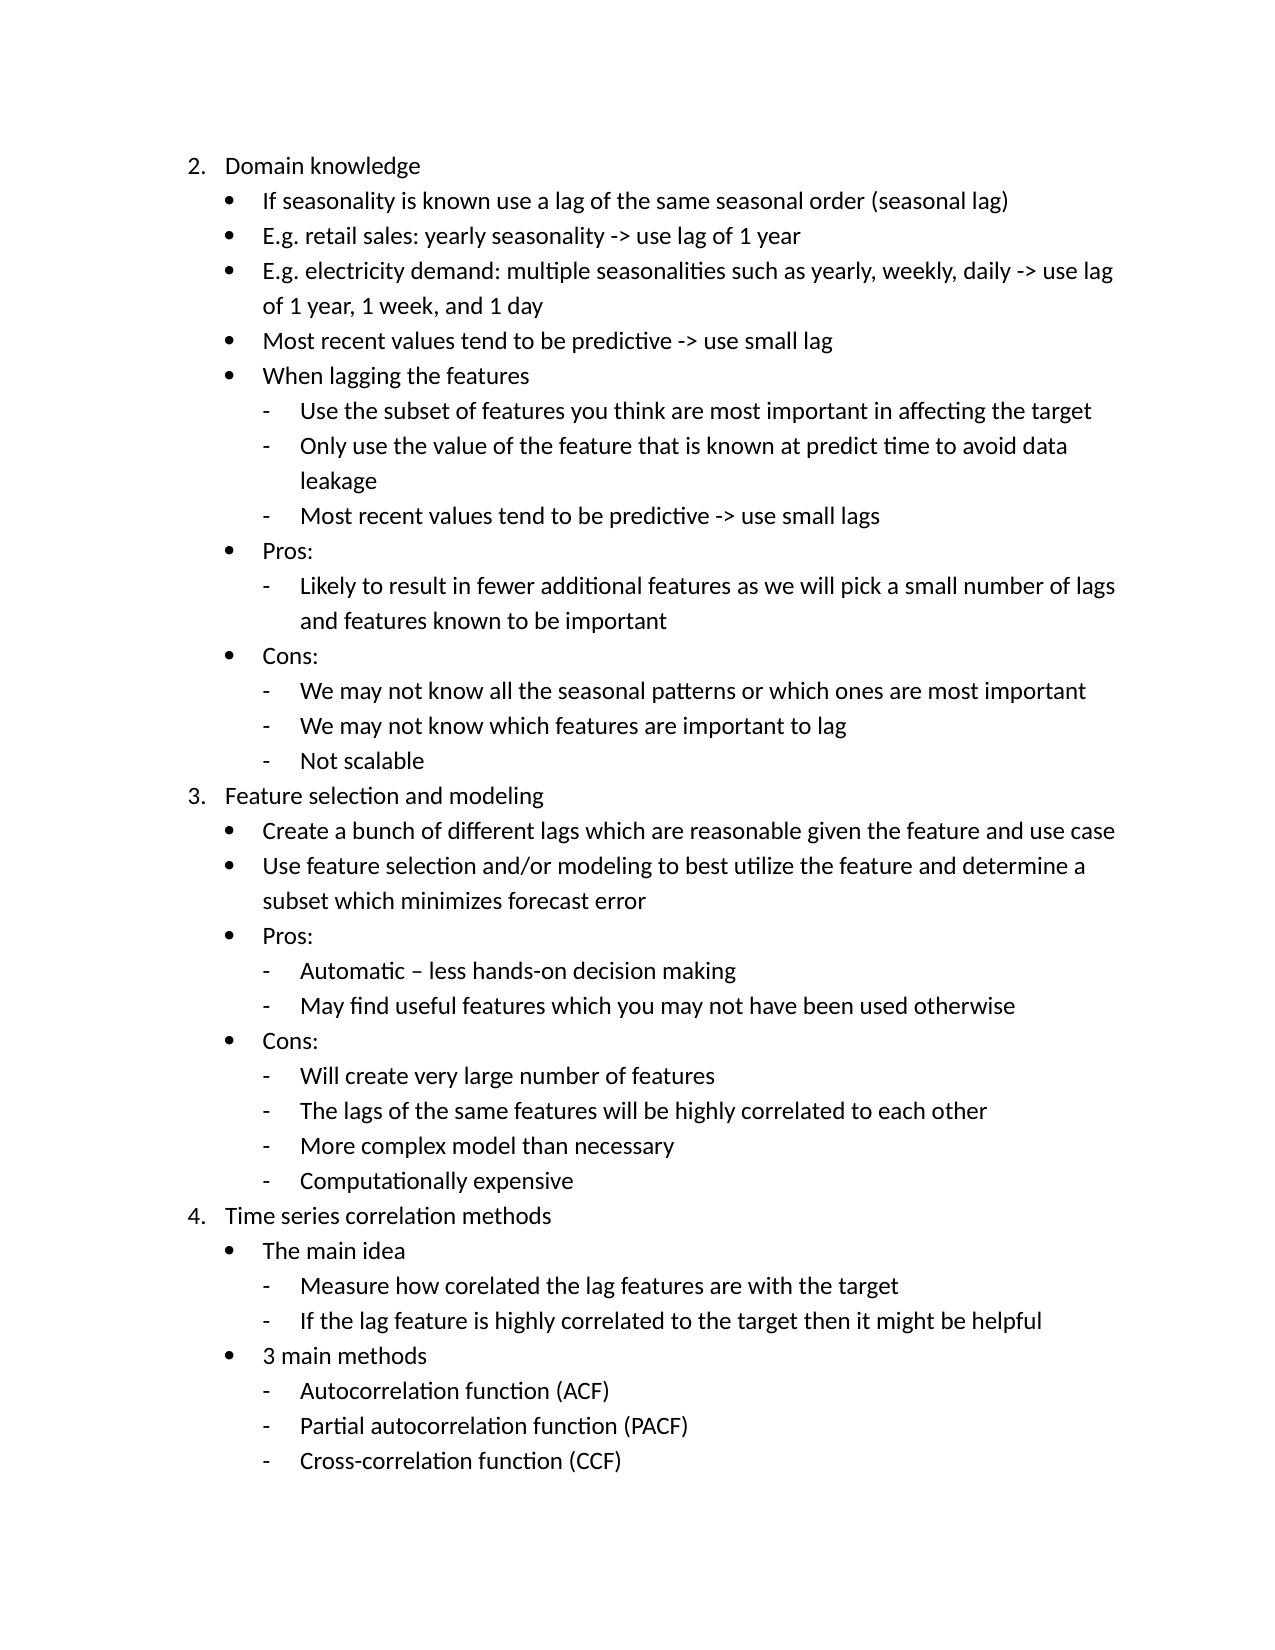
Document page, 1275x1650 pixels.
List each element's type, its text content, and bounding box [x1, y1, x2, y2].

list If the lag feature is highly correlated to the target then it might be helpful [262, 1305, 1125, 1336]
list Domain knowledge [187, 150, 1125, 181]
list Pros: [225, 535, 1125, 566]
list Measure how corelated the lag features are with the target [262, 1270, 1125, 1301]
list Most recent values tend to be predictive -> use small lag [225, 325, 1125, 356]
list The lags of the same features will be highly correlated to each other [262, 1095, 1125, 1126]
list Time series correlation methods [187, 1200, 1125, 1231]
list Pros: [225, 920, 1125, 951]
list May find useful features which you may not have been used otherwise [262, 990, 1125, 1021]
list If seasonality is known use a lag of the same seasonal order (seasonal lag) [225, 185, 1125, 216]
list More complex model than necessary [262, 1130, 1125, 1161]
list Most recent values tend to be predictive -> use small lags [262, 500, 1125, 531]
list E.g. retail sales: yearly seasonality -> use lag of 1 year [225, 220, 1125, 251]
list Cons: [225, 1025, 1125, 1056]
list Computationally expensive [262, 1165, 1125, 1196]
list The main idea [225, 1235, 1125, 1266]
list We may not know which features are important to lag [262, 710, 1125, 741]
list Will create very large number of features [262, 1060, 1125, 1091]
list We may not know all the seasonal patterns or which ones are most important [262, 675, 1125, 706]
list Autocorrelation function (ACF) [262, 1375, 1125, 1406]
list Partial autocorrelation function (PACF) [262, 1410, 1125, 1441]
list Use feature selection and/or modeling to best utilize the feature and determine a subset which minimizes forecast error [225, 850, 1125, 916]
list Not scalable [262, 745, 1125, 776]
list E.g. electricity demand: multiple seasonalities such as yearly, weekly, daily -> use lag of 1 year, 1 week, and 1 day [225, 255, 1125, 321]
list When lagging the features [225, 360, 1125, 391]
list Feature selection and modeling [187, 780, 1125, 811]
list Cross-correlation function (CCF) [262, 1445, 1125, 1476]
list 3 main methods [225, 1340, 1125, 1371]
list Use the subset of features you think are most important in affecting the target [262, 395, 1125, 426]
list Cons: [225, 640, 1125, 671]
list Create a bunch of different lags which are reasonable given the feature and use case [225, 815, 1125, 846]
list Automatic – less hands-on decision making [262, 955, 1125, 986]
list Only use the value of the feature that is known at predict time to avoid data leakage [262, 430, 1125, 496]
list Likely to result in fewer additional features as we will pick a small number of lags and features known to be important [262, 570, 1125, 636]
